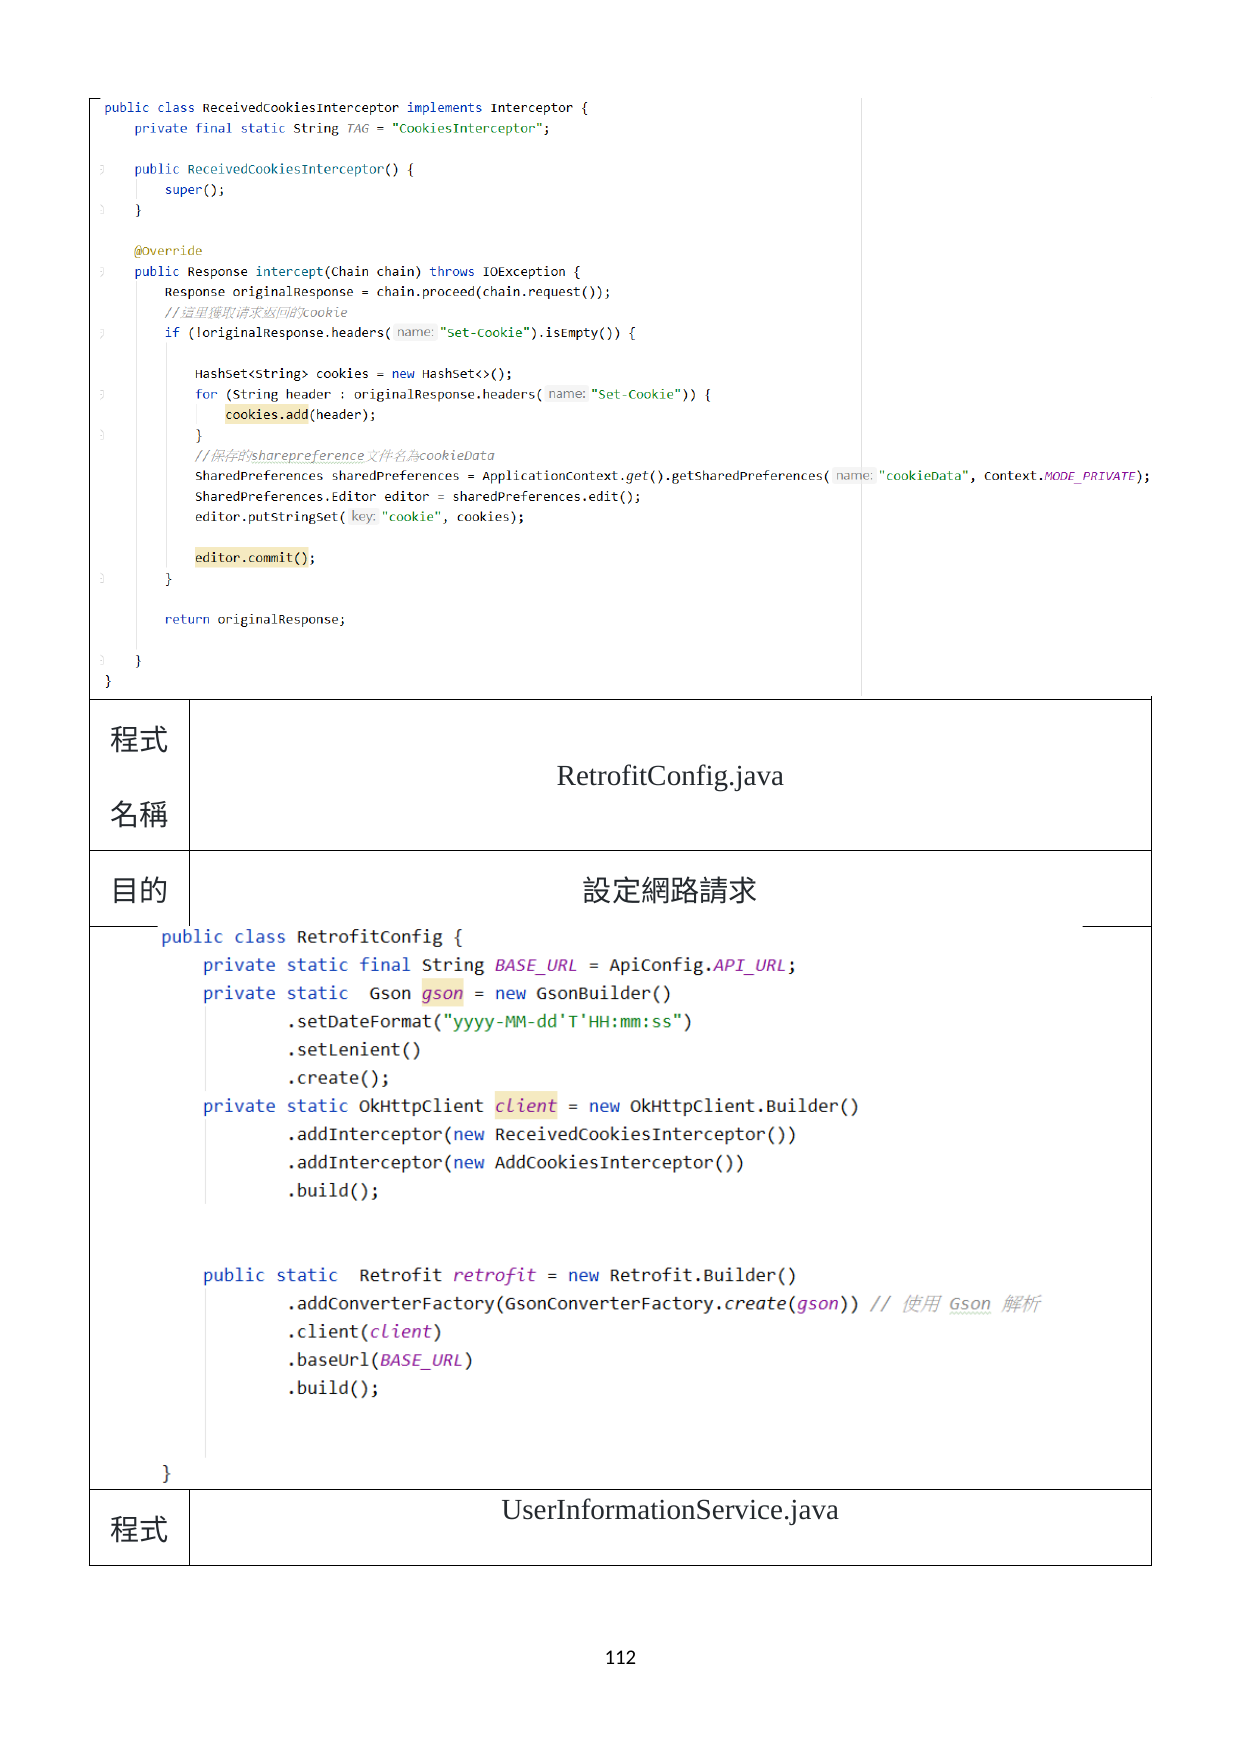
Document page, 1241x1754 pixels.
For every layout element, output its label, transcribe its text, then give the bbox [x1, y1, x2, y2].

table_cell [90, 927, 1151, 1489]
table_cell RetrofitConfig.java [190, 700, 1151, 850]
table_cell 程式名稱 [90, 1490, 189, 1565]
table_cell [190, 1490, 1151, 1565]
picture [157, 926, 1083, 1487]
table_cell 目的 [90, 851, 189, 926]
table_cell 設定網路請求 [190, 851, 1151, 926]
table_cell [90, 99, 1151, 699]
picture [100, 98, 1164, 696]
table_cell 程式名稱 [90, 700, 189, 850]
